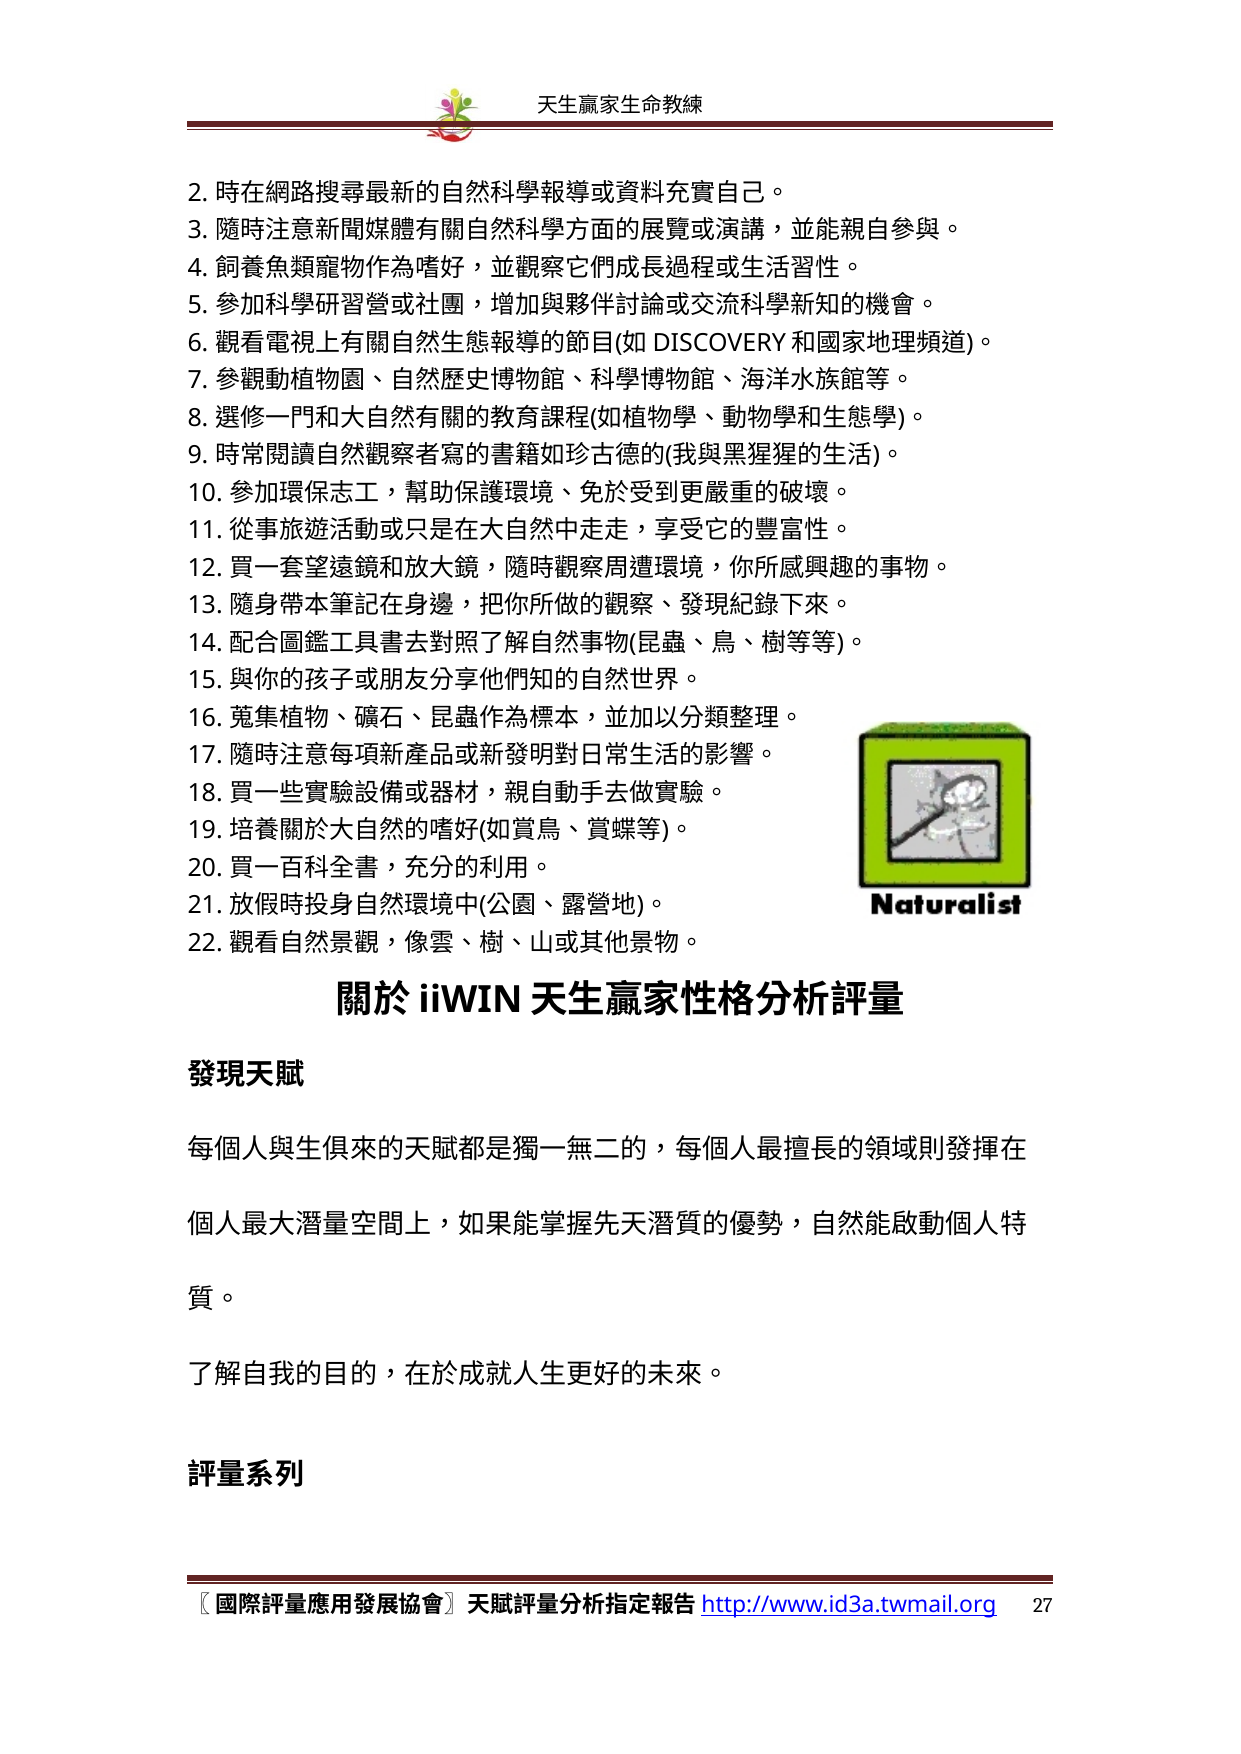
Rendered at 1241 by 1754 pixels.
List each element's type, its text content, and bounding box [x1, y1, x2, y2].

text 發現天賦 [187, 1034, 1053, 1109]
list 時在網路搜尋最新的自然科學報導或資料充實自己。 [187, 171, 1053, 209]
list 飼養魚類寵物作為嗜好，並觀察它們成長過程或生活習性。 [187, 246, 1053, 284]
list 蒐集植物、礦石、昆蟲作為標本，並加以分類整理。 [187, 696, 1053, 734]
list 隨時注意每項新產品或新發明對日常生活的影響。 [187, 734, 839, 771]
text 每個人與生俱來的天賦都是獨一無二的，每個人最擅長的領域則發揮在個人最大潛量空間上，如果能掌握先天潛質的優勢，自然能啟動個人特質。 [187, 1109, 1053, 1334]
list 放假時投身自然環境中(公園、露營地)。 [187, 884, 1053, 921]
list 隨時注意新聞媒體有關自然科學方面的展覽或演講，並能親自參與。 [187, 209, 1053, 246]
list 買一套望遠鏡和放大鏡，隨時觀察周遭環境，你所感興趣的事物。 [187, 546, 1053, 584]
list 選修一門和大自然有關的教育課程(如植物學、動物學和生態學)。 [187, 396, 1053, 434]
list 參加科學研習營或社團，增加與夥伴討論或交流科學新知的機會。 [187, 284, 1053, 321]
picture [424, 84, 481, 121]
text 了解自我的目的，在於成就人生更好的未來。 [187, 1334, 1053, 1409]
list 配合圖鑑工具書去對照了解自然事物(昆蟲、鳥、樹等等)。 [187, 621, 1053, 659]
list 觀看電視上有關自然生態報導的節目(如DISCOVERY和國家地理頻道)。 [187, 321, 1053, 359]
list 參加環保志工，幫助保護環境、免於受到更嚴重的破壞。 [187, 471, 1053, 509]
list 從事旅遊活動或只是在大自然中走走，享受它的豐富性。 [187, 509, 1053, 546]
picture [424, 130, 481, 143]
list 買一百科全書，充分的利用。 [187, 846, 839, 884]
picture [839, 721, 1051, 919]
list 觀看自然景觀，像雲、樹、山或其他景物。 [187, 921, 1053, 959]
list 參觀動植物園、自然歷史博物館、科學博物館、海洋水族館等。 [187, 359, 1053, 396]
list 與你的孩子或朋友分享他們知的自然世界。 [187, 659, 1053, 696]
text 關於iiWIN天生贏家性格分析評量 [187, 959, 1053, 1034]
list 培養關於大自然的嗜好(如賞鳥、賞蝶等)。 [187, 809, 839, 846]
list 隨身帶本筆記在身邊，把你所做的觀察、發現紀錄下來。 [187, 584, 1053, 621]
list 買一些實驗設備或器材，親自動手去做實驗。 [187, 771, 839, 809]
text 評量系列 [187, 1434, 1053, 1509]
list 時常閱讀自然觀察者寫的書籍如珍古德的(我與黑猩猩的生活)。 [187, 434, 1053, 471]
